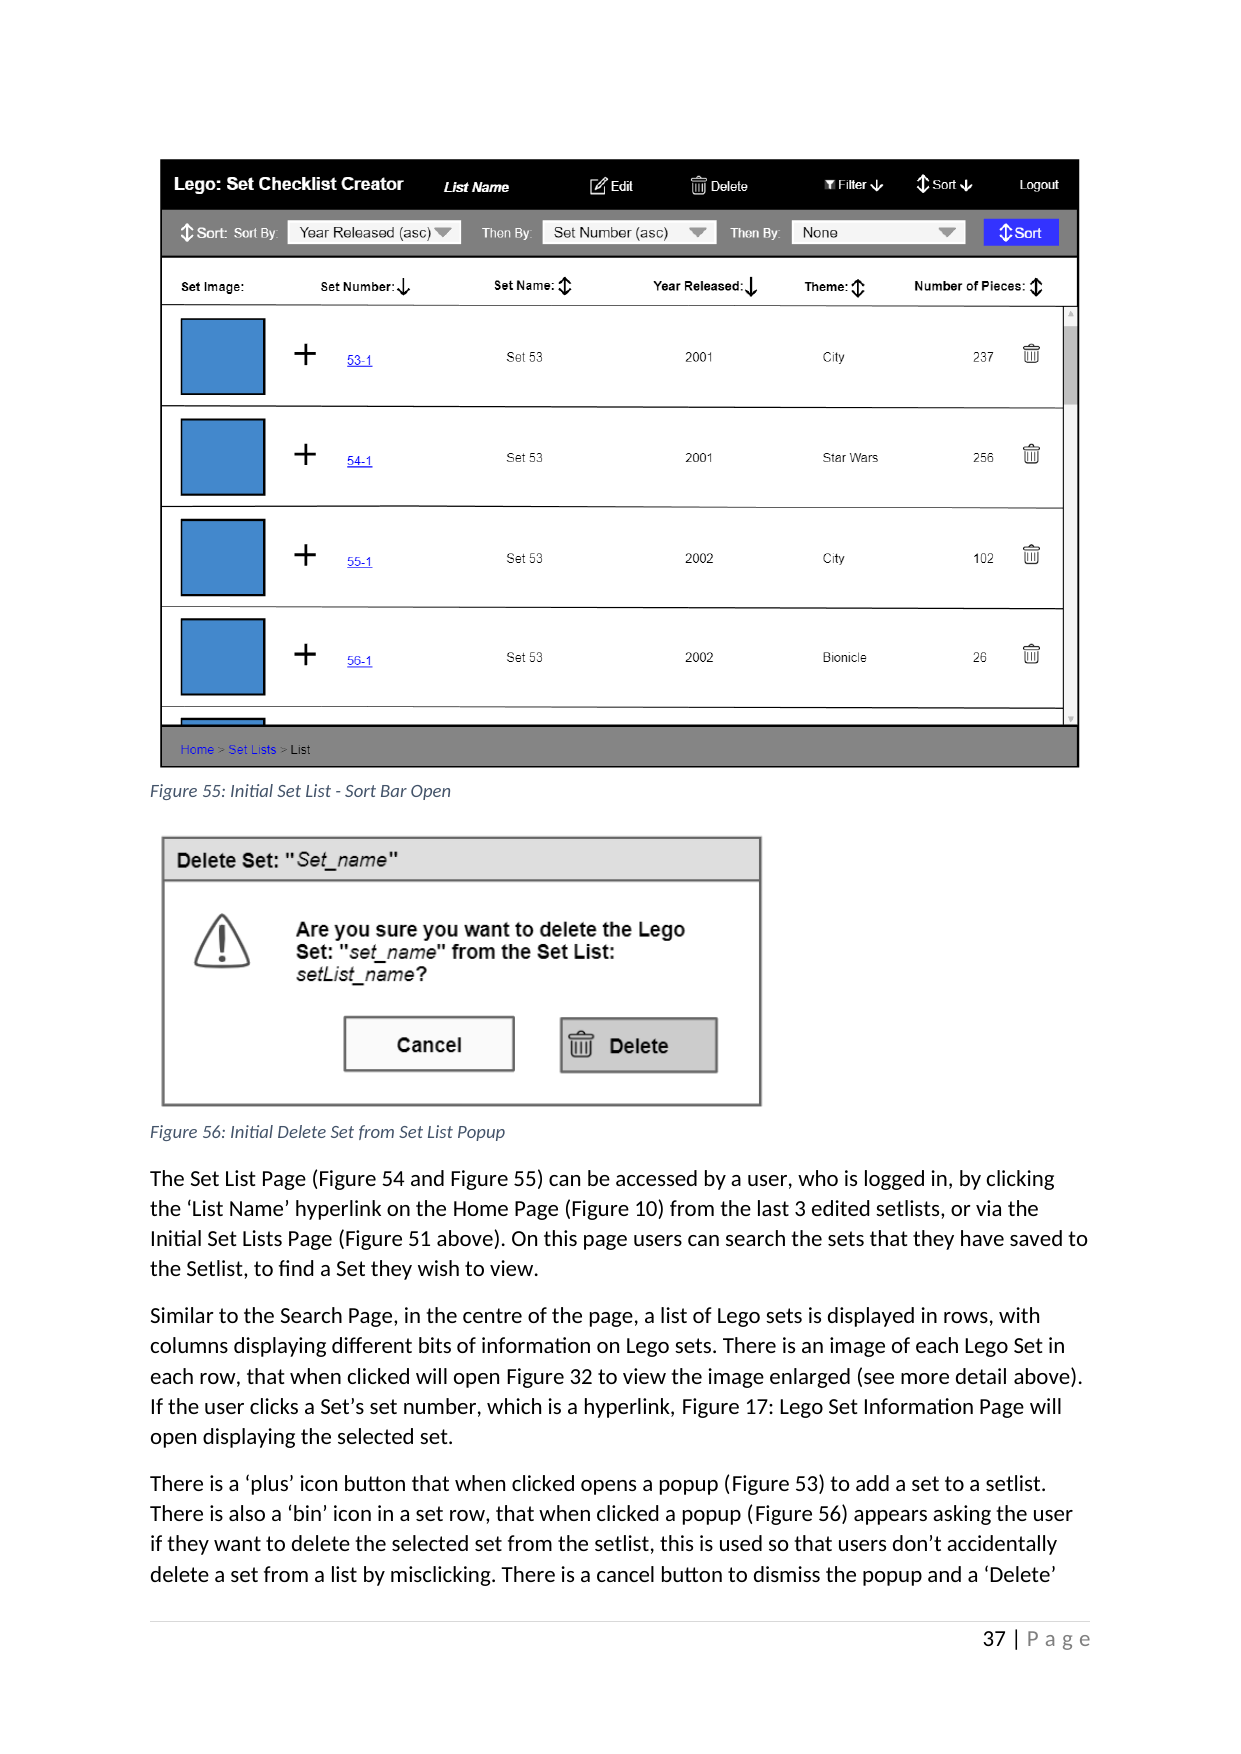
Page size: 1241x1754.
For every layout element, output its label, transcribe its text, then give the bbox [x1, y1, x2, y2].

text The Set List Page (Figure 54 and Figure 55) can be accessed by a user, who is logged in, by clicking the ‘List Name’ hyperlink on the Home Page (Figure 10) from the last 3 edited setlists, or via the Initial Set Lists Page (Figure 51 above). On this page users can search the sets that they have saved to the Setlist, to find a Set they wish to view. [150, 1164, 1090, 1283]
picture [150, 822, 775, 1118]
text Similar to the Search Page, in the centre of the page, a list of Lego sets is displayed in rows, with columns displaying different bits of information on Lego sets. There is an image of each Lego Set in each row, that when clicked will open Figure 32 to view the image enlarged (see more detail above). If the user clicks a Set’s set number, which is a hyperlink, Figure 17: Lego Set Information Page will open displaying the selected set. [150, 1301, 1090, 1450]
picture [150, 150, 1091, 777]
text Figure 55: Initial Set List - Sort Bar Open [150, 779, 1090, 802]
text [150, 1469, 1090, 1588]
text Figure 56: Initial Delete Set from Set List Popup [150, 1120, 1090, 1143]
